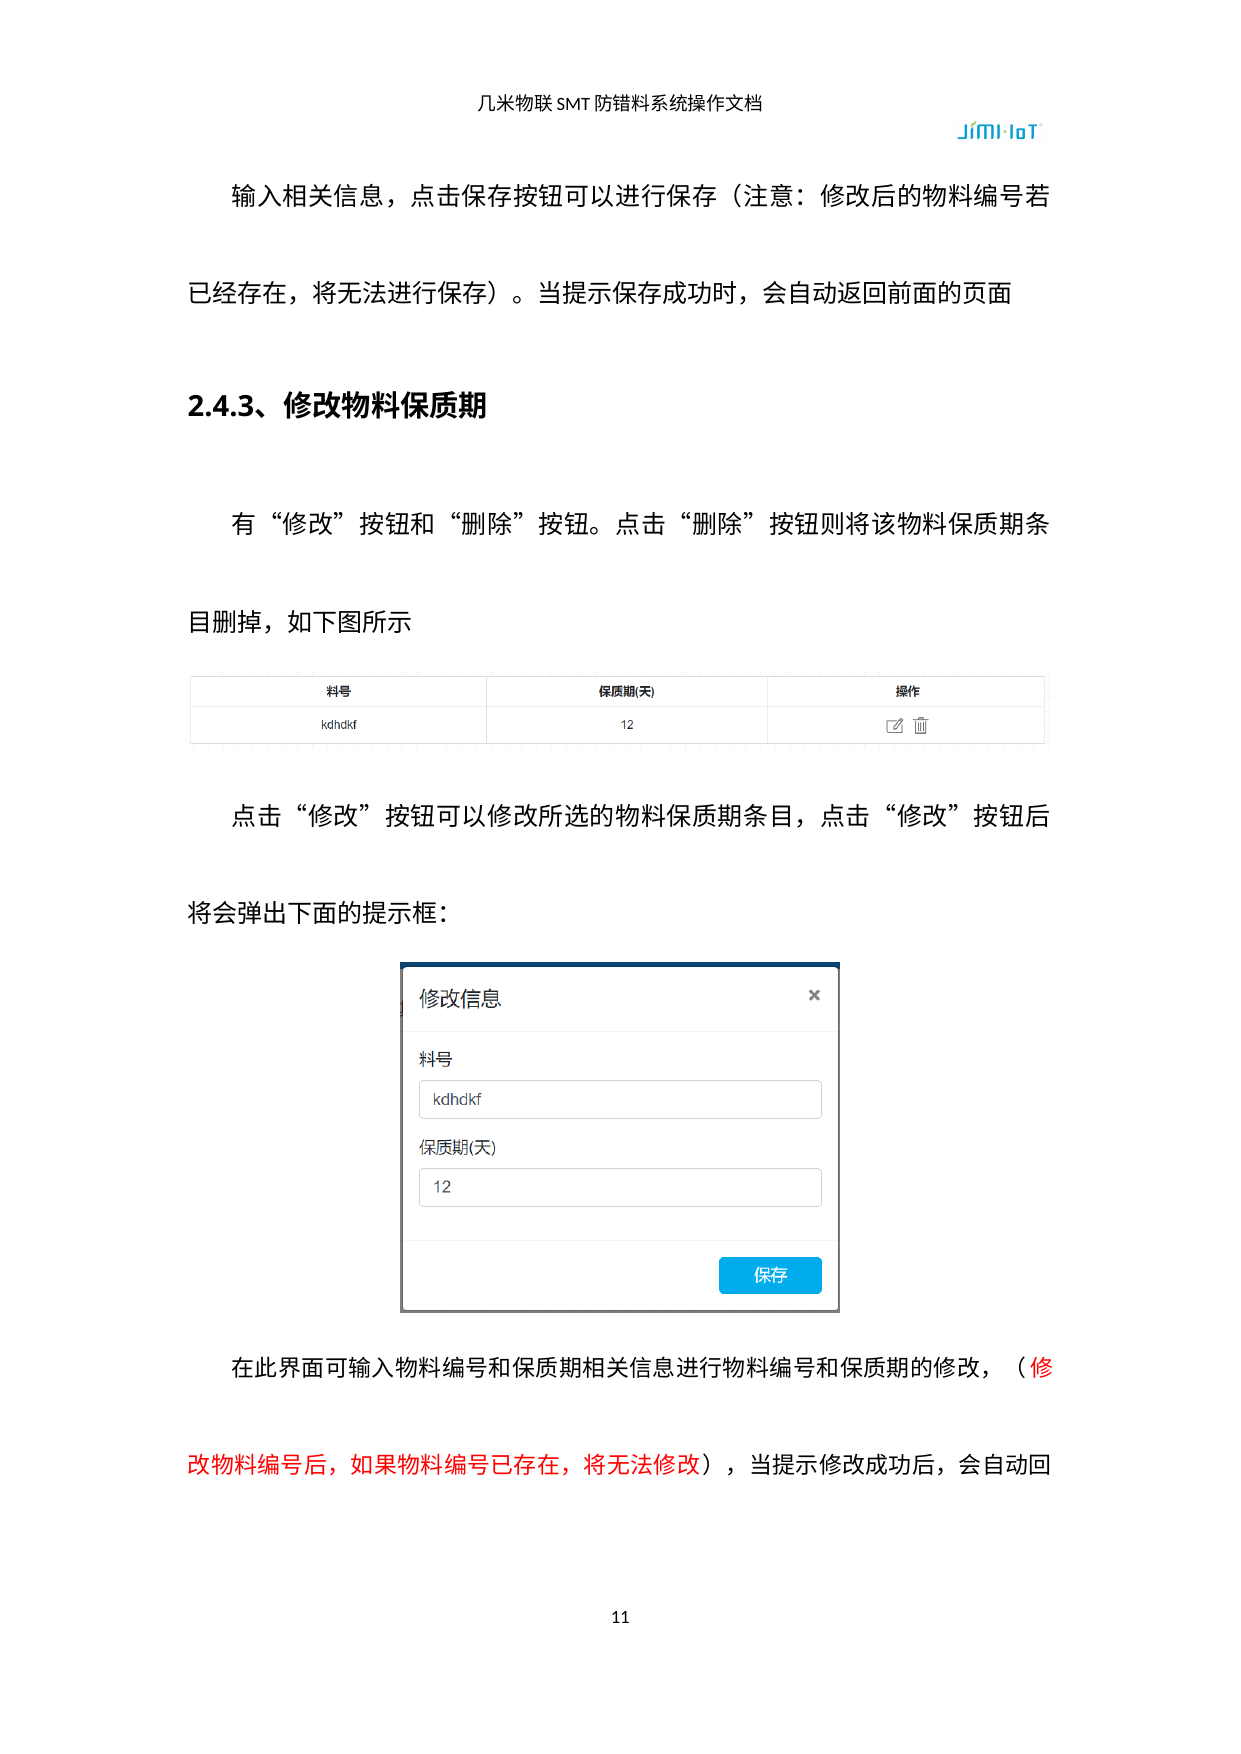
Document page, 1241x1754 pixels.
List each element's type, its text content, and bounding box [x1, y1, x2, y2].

text 有“修改”按钮和“删除”按钮。点击“删除”按钮则将该物料保质期条目删掉，如下图所示 [187, 491, 1053, 653]
text 在此界面可输入物料编号和保质期相关信息进行物料编号和保质期的修改，（修改物料编号后，如果物料编号已存在，将无法修改），当提示修改成功后，会自动回到主页面 [187, 1333, 1053, 1496]
picture [187, 671, 1053, 749]
picture [954, 117, 1047, 145]
subtitle 2.4.3、修改物料保质期 [187, 372, 1053, 437]
picture [400, 962, 840, 1313]
text 点击“修改”按钮可以修改所选的物料保质期条目，点击“修改”按钮后将会弹出下面的提示框： [187, 782, 1053, 944]
text 输入相关信息，点击保存按钮可以进行保存（注意：修改后的物料编号若已经存在，将无法进行保存）。当提示保存成功时，会自动返回前面的页面 [187, 162, 1053, 324]
